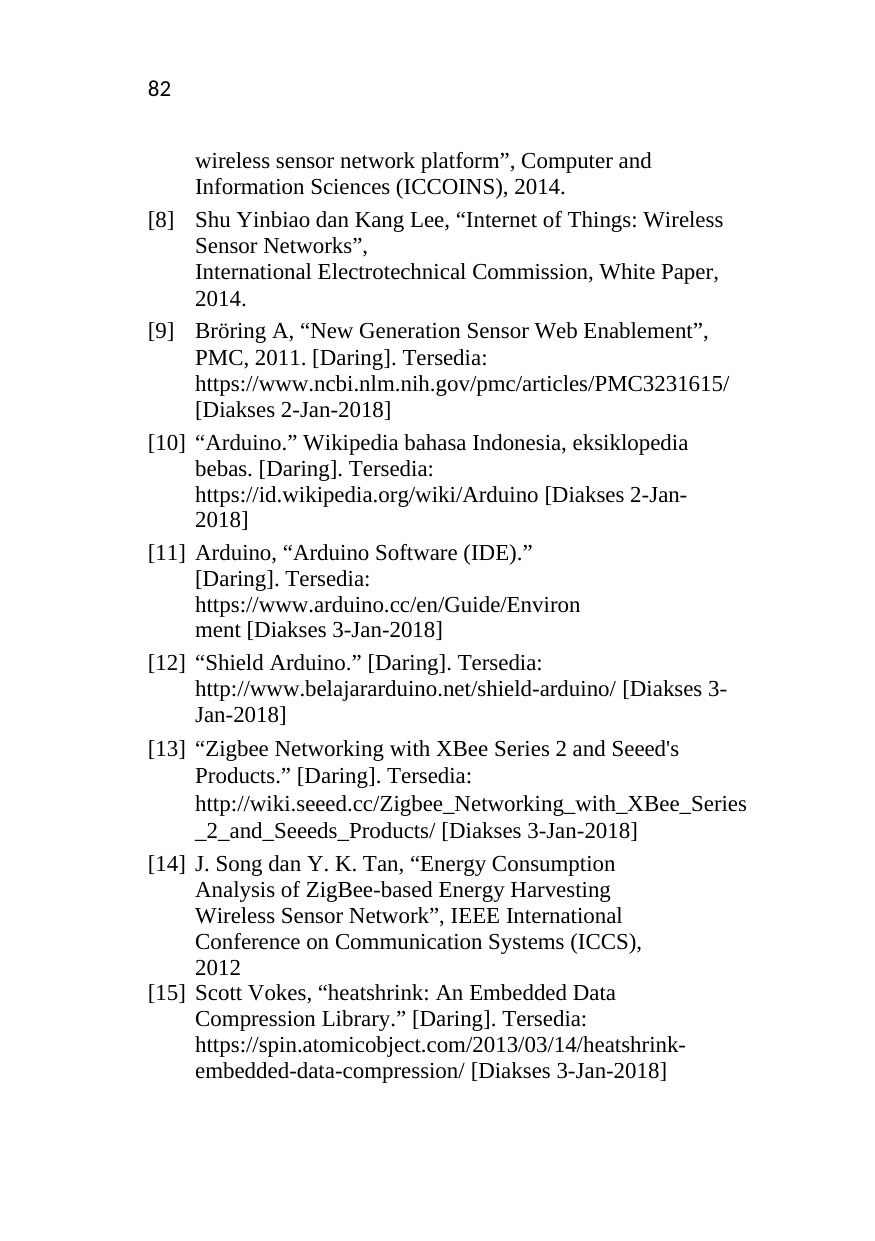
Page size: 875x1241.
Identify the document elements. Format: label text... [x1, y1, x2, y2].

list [148, 148, 700, 199]
list J. Song dan Y. K. Tan, “Energy Consumption Analysis of ZigBee-based Energy Harvesting Wireless Sensor Network”, IEEE International Conference on Communication Systems (ICCS), 2012 [148, 851, 693, 980]
list Scott Vokes, “heatshrink: An Embedded Data Compression Library.” [Daring]. Tersedia: https://spin.atomicobject.com/2013/03/14/heatshrink-embedded-data-compression/ [Diakses 3-Jan-2018] [148, 980, 693, 1083]
list Arduino, “Arduino Software (IDE).” [Daring]. Tersedia: https://www.arduino.cc/en/Guide/Environment [Diakses 3-Jan-2018] [148, 540, 581, 643]
text International Electrotechnical Commission, White Paper, 2014. [195, 258, 756, 311]
list “Zigbee Networking with XBee Series 2 and Seeed's Products.” [Daring]. Tersedia: http://wiki.seeed.cc/Zigbee_Networking_with_XBee_Series_2_and_Seeeds_Products/ [Diakses 3-Jan-2018] [148, 735, 754, 843]
list “Shield Arduino.” [Daring]. Tersedia: http://www.belajararduino.net/shield-arduino/ [Diakses 3-Jan-2018] [148, 650, 741, 727]
list Shu Yinbiao dan Kang Lee, “Internet of Things: Wireless Sensor Networks”, [148, 206, 756, 258]
list “Arduino.” Wikipedia bahasa Indonesia, eksiklopedia bebas. [Daring]. Tersedia: https://id.wikipedia.org/wiki/Arduino [Diakses 2-Jan-2018] [148, 430, 696, 533]
list Bröring A, “New Generation Sensor Web Enablement”, PMC, 2011. [Daring]. Tersedia: https://www.ncbi.nlm.nih.gov/pmc/articles/PMC3231615/ [Diakses 2-Jan-2018] [148, 317, 756, 423]
